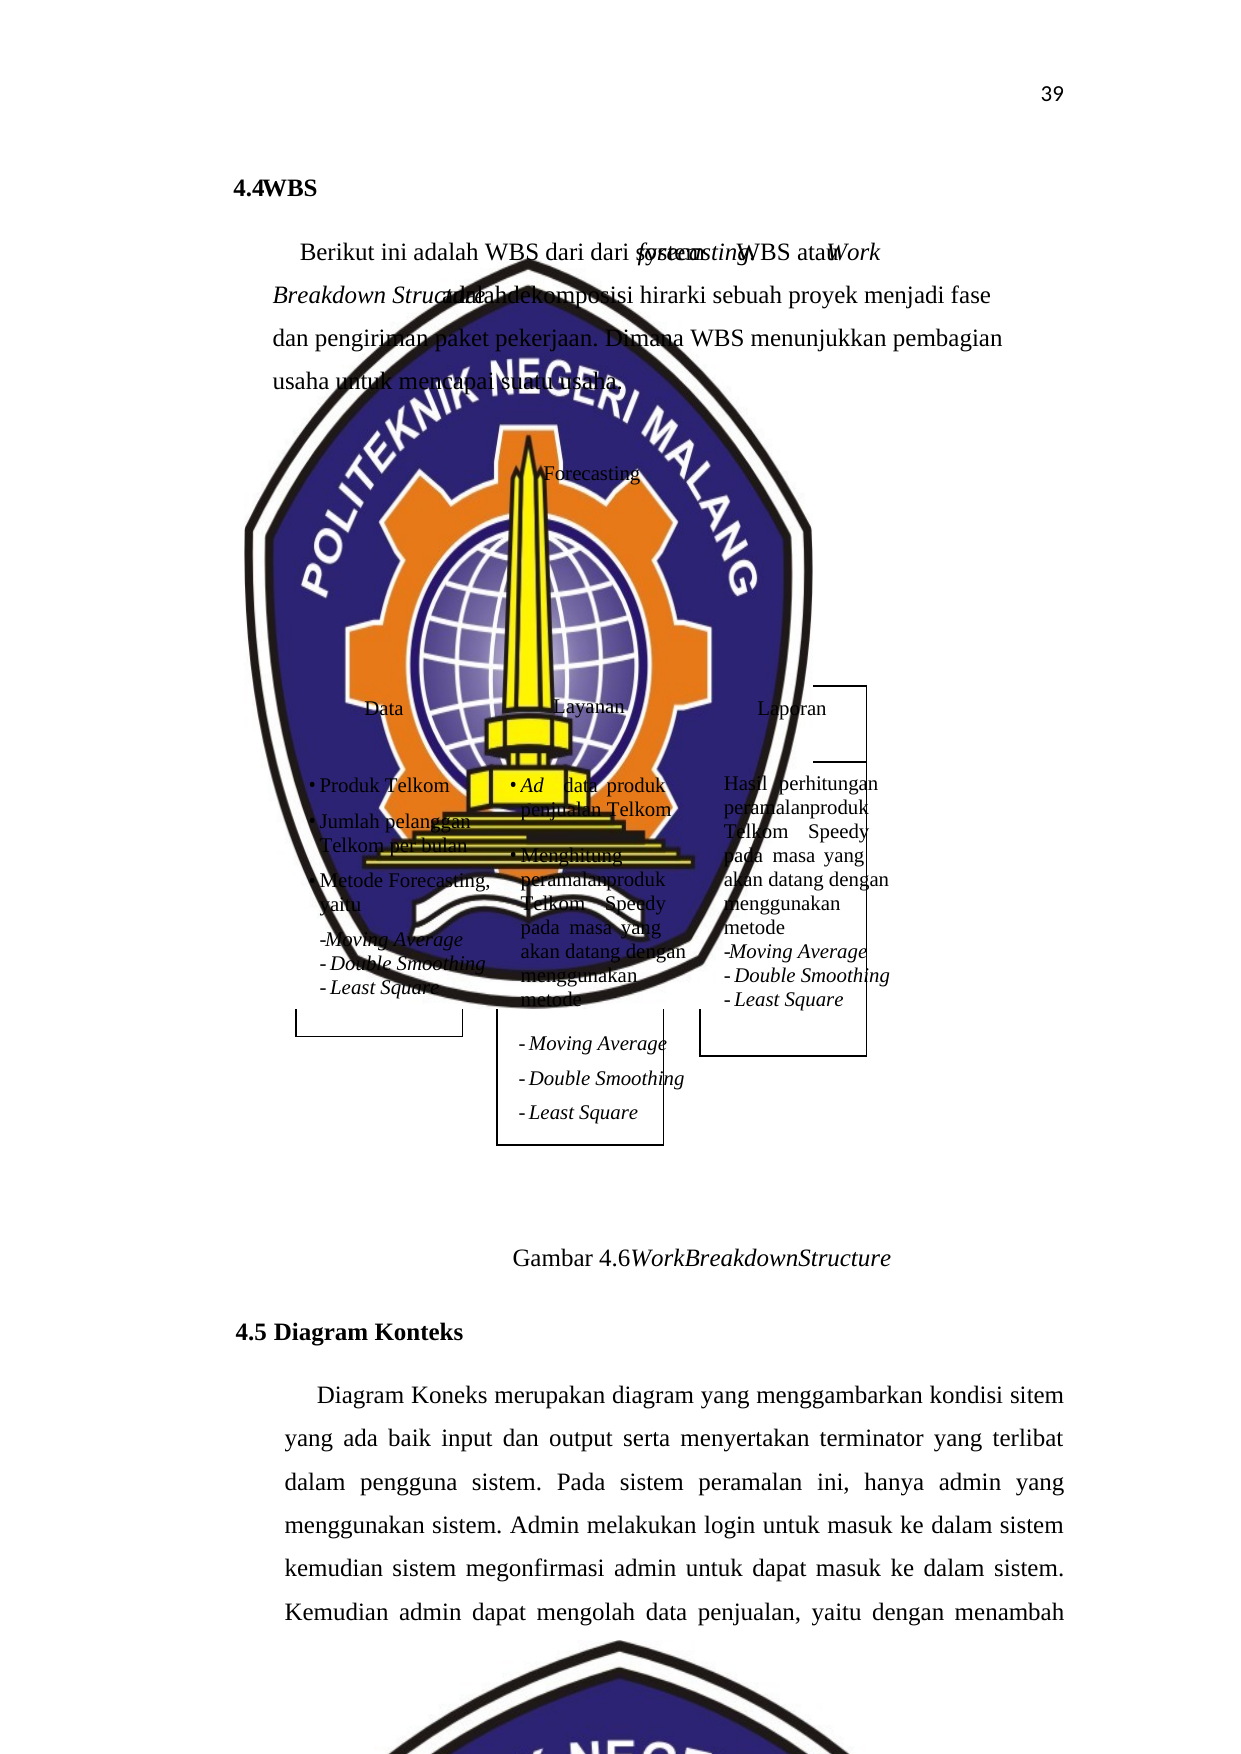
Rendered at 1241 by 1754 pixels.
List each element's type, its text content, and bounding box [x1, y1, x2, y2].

subtitle 4.5 Diagram Konteks [235, 1317, 1084, 1346]
text Gambar 4.6WorkBreakdownStructure [233, 1243, 891, 1272]
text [284, 1380, 1065, 1626]
picture [247, 1640, 993, 1754]
picture [244, 258, 813, 1009]
